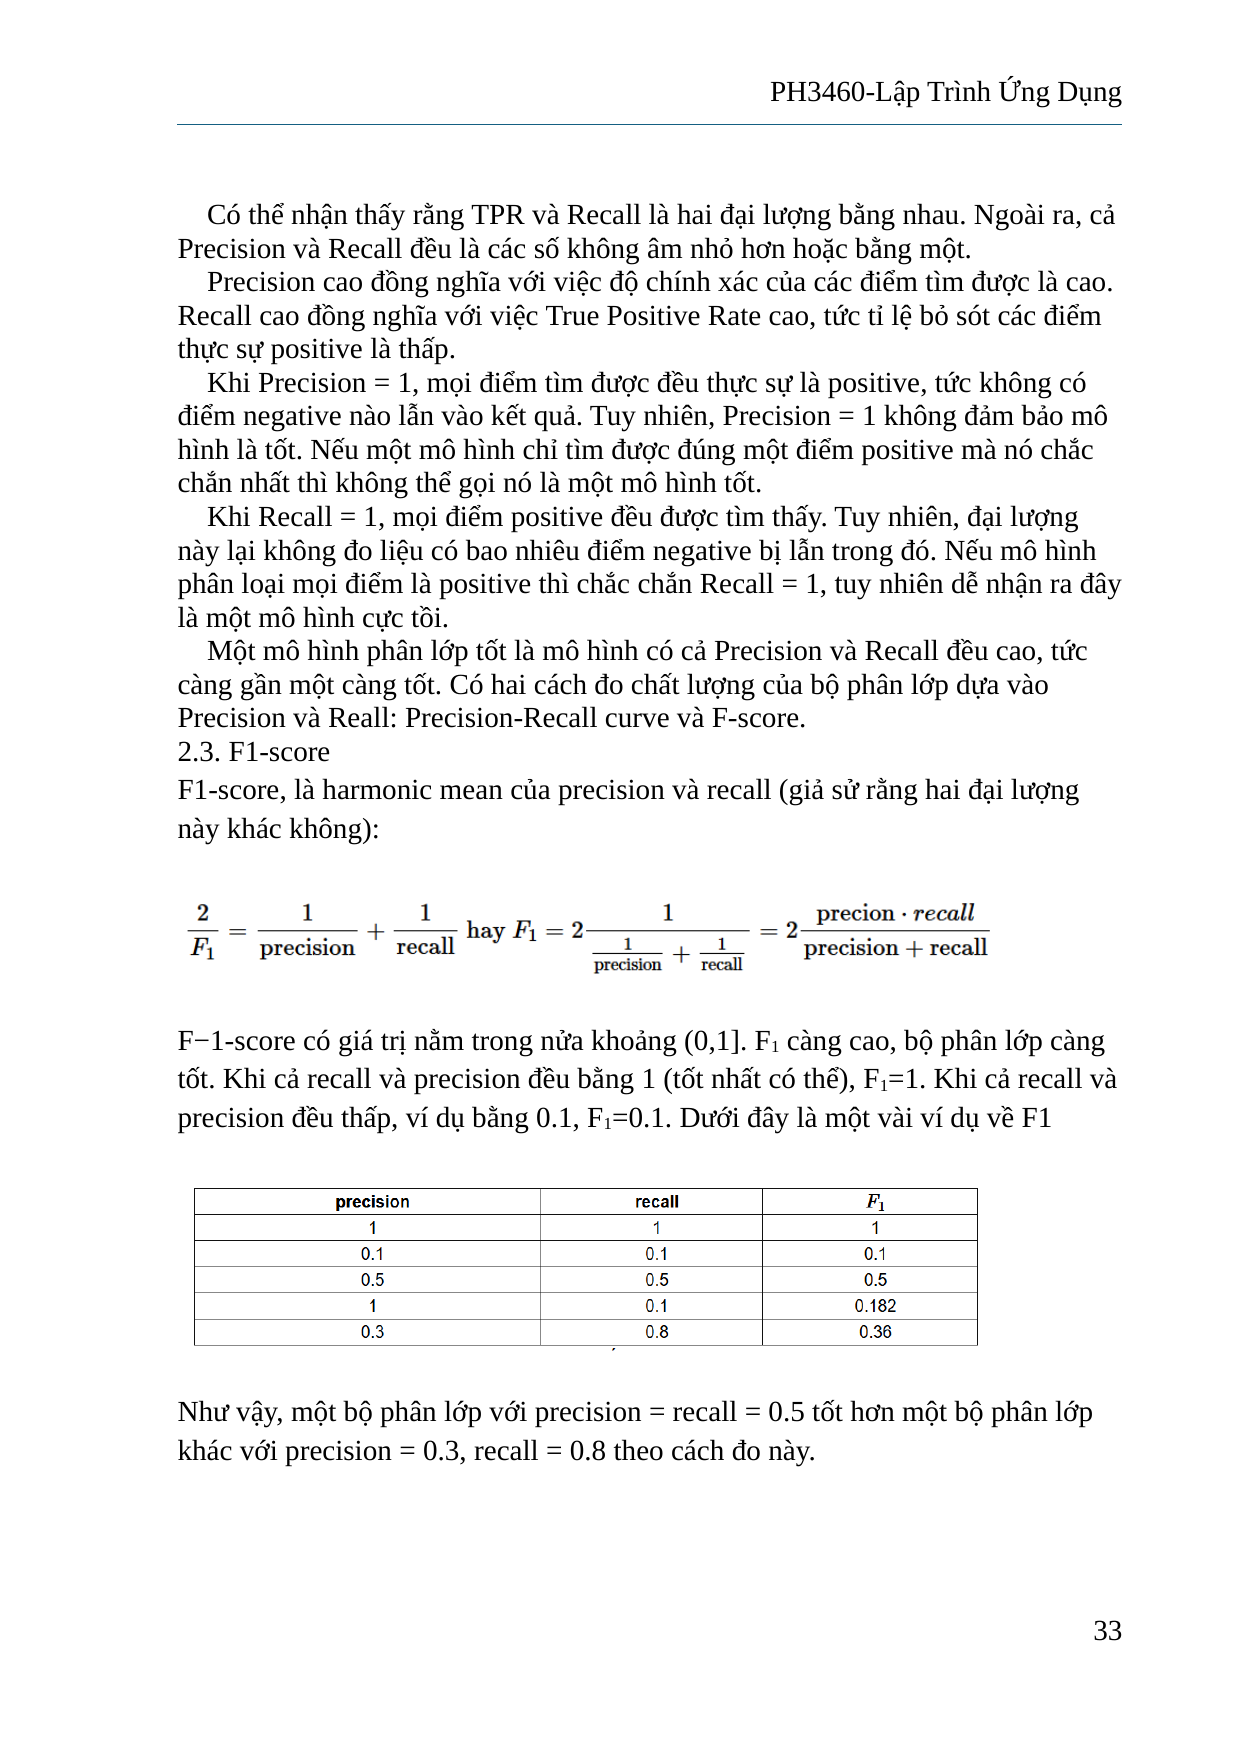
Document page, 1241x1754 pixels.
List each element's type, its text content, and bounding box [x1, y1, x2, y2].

text Như vậy, một bộ phân lớp với precision = recall = 0.5 tốt hơn một bộ phân lớp khác với precision = 0.3, recall = 0.8 theo cách đo này. [177, 1394, 1122, 1467]
picture [177, 1177, 1011, 1351]
text Có thể nhận thấy rằng TPR và Recall là hai đại lượng bằng nhau. Ngoài ra, cả Precision và Recall đều là các số không âm nhỏ hơn hoặc bằng một. [177, 197, 1122, 264]
text F−1-score có giá trị nằm trong nửa khoảng (0,1]. F1 càng cao, bộ phân lớp càng tốt. Khi cả recall và precision đều bằng 1 (tốt nhất có thể), F1=1. Khi cả recall và precision đều thấp, ví dụ bằng 0.1, F1=0.1. Dưới đây là một vài ví dụ về F1 [177, 1023, 1122, 1133]
subtitle F1-score [177, 734, 1122, 767]
picture [177, 888, 1026, 980]
text F1-score, là harmonic mean của precision và recall (giả sử rằng hai đại lượng này khác không): [177, 772, 1122, 844]
text Khi Precision = 1, mọi điểm tìm được đều thực sự là positive, tức không có điểm negative nào lẫn vào kết quả. Tuy nhiên, Precision = 1 không đảm bảo mô hình là tốt. Nếu một mô hình chỉ tìm được đúng một điểm positive mà nó chắc chắn nhất thì không thể gọi nó là một mô hình tốt. [177, 365, 1122, 499]
text Precision cao đồng nghĩa với việc độ chính xác của các điểm tìm được là cao. Recall cao đồng nghĩa với việc True Positive Rate cao, tức tỉ lệ bỏ sót các điểm thực sự positive là thấp. [177, 264, 1122, 365]
text Một mô hình phân lớp tốt là mô hình có cả Precision và Recall đều cao, tức càng gần một càng tốt. Có hai cách đo chất lượng của bộ phân lớp dựa vào Precision và Reall: Precision-Recall curve và F-score. [177, 633, 1122, 734]
text Khi Recall = 1, mọi điểm positive đều được tìm thấy. Tuy nhiên, đại lượng này lại không đo liệu có bao nhiêu điểm negative bị lẫn trong đó. Nếu mô hình phân loại mọi điểm là positive thì chắc chắn Recall = 1, tuy nhiên dễ nhận ra đây là một mô hình cực tồi. [177, 499, 1122, 633]
